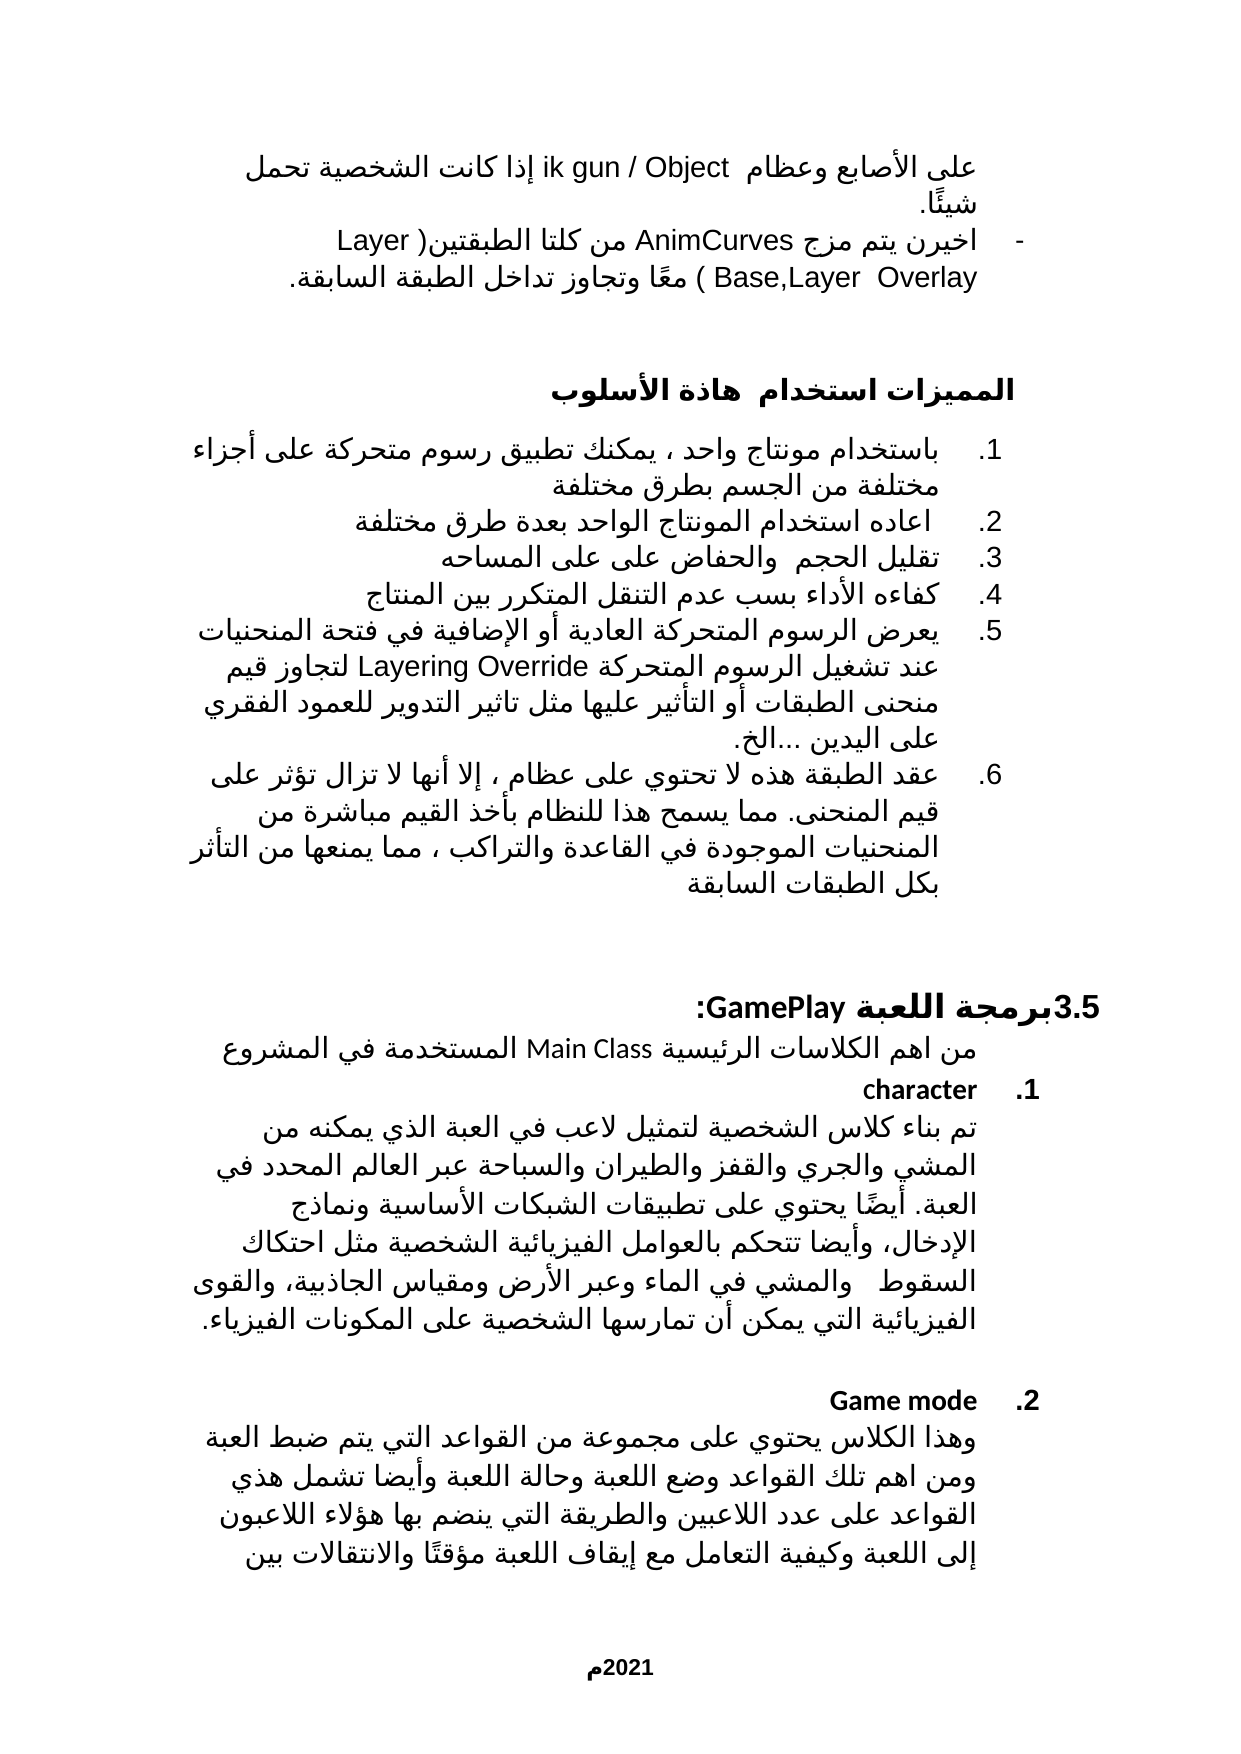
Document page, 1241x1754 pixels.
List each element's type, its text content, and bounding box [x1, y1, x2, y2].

list اعاده استخدام المونتاج الواحد بعدة طرق مختلفة [187, 504, 978, 538]
list كفاءه الأداء بسب عدم التنقل المتكرر بين المنتاج [187, 577, 978, 610]
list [187, 150, 1015, 220]
list من اهم الكلاسات الرئيسية Main Class المستخدمة في المشروع [187, 1030, 978, 1066]
list برمجة اللعبة GamePlay: [187, 986, 1053, 1027]
list Game mode [187, 1382, 1015, 1417]
list عقد الطبقة هذه لا تحتوي على عظام ، إلا أنها لا تزال تؤثر على قيم المنحنى. مما يسمح هذا للنظام بأخذ القيم مباشرة من المنحنيات الموجودة في القاعدة والتراكب ، مما يمنعها من التأثر بكل الطبقات السابقة [187, 757, 978, 899]
list يعرض الرسوم المتحركة العادية أو الإضافية في فتحة المنحنيات عند تشغيل الرسوم المتحركة Layering Override لتجاوز قيم منحنى الطبقات أو التأثير عليها مثل تاثير التدوير للعمود الفقري على اليدين ...الخ. [187, 613, 978, 755]
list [187, 1420, 978, 1569]
text المميزات استخدام هاذة الأسلوب [187, 373, 1015, 406]
list تم بناء كلاس الشخصية لتمثيل لاعب في العبة الذي يمكنه من المشي والجري والقفز والطيران والسباحة عبر العالم المحدد في العبة. أيضًا يحتوي على تطبيقات الشبكات الأساسية ونماذج الإدخال، وأيضا تتحكم بالعوامل الفيزيائية الشخصية مثل احتكاك السقوط والمشي في الماء وعبر الأرض ومقياس الجاذبية، والقوى الفيزيائية التي يمكن أن تمارسها الشخصية على المكونات الفيزياء. [187, 1109, 978, 1336]
list Character [187, 1071, 1015, 1107]
list اخيرن يتم مزج AnimCurves من كلتا الطبقتين( Layer Base,Layer Overlay ) معًا وتجاوز تداخل الطبقة السابقة. [187, 222, 1015, 294]
list باستخدام مونتاج واحد ، يمكنك تطبيق رسوم متحركة على أجزاء مختلفة من الجسم بطرق مختلفة [187, 432, 978, 502]
list تقليل الحجم والحفاض على على المساحه [187, 541, 978, 574]
